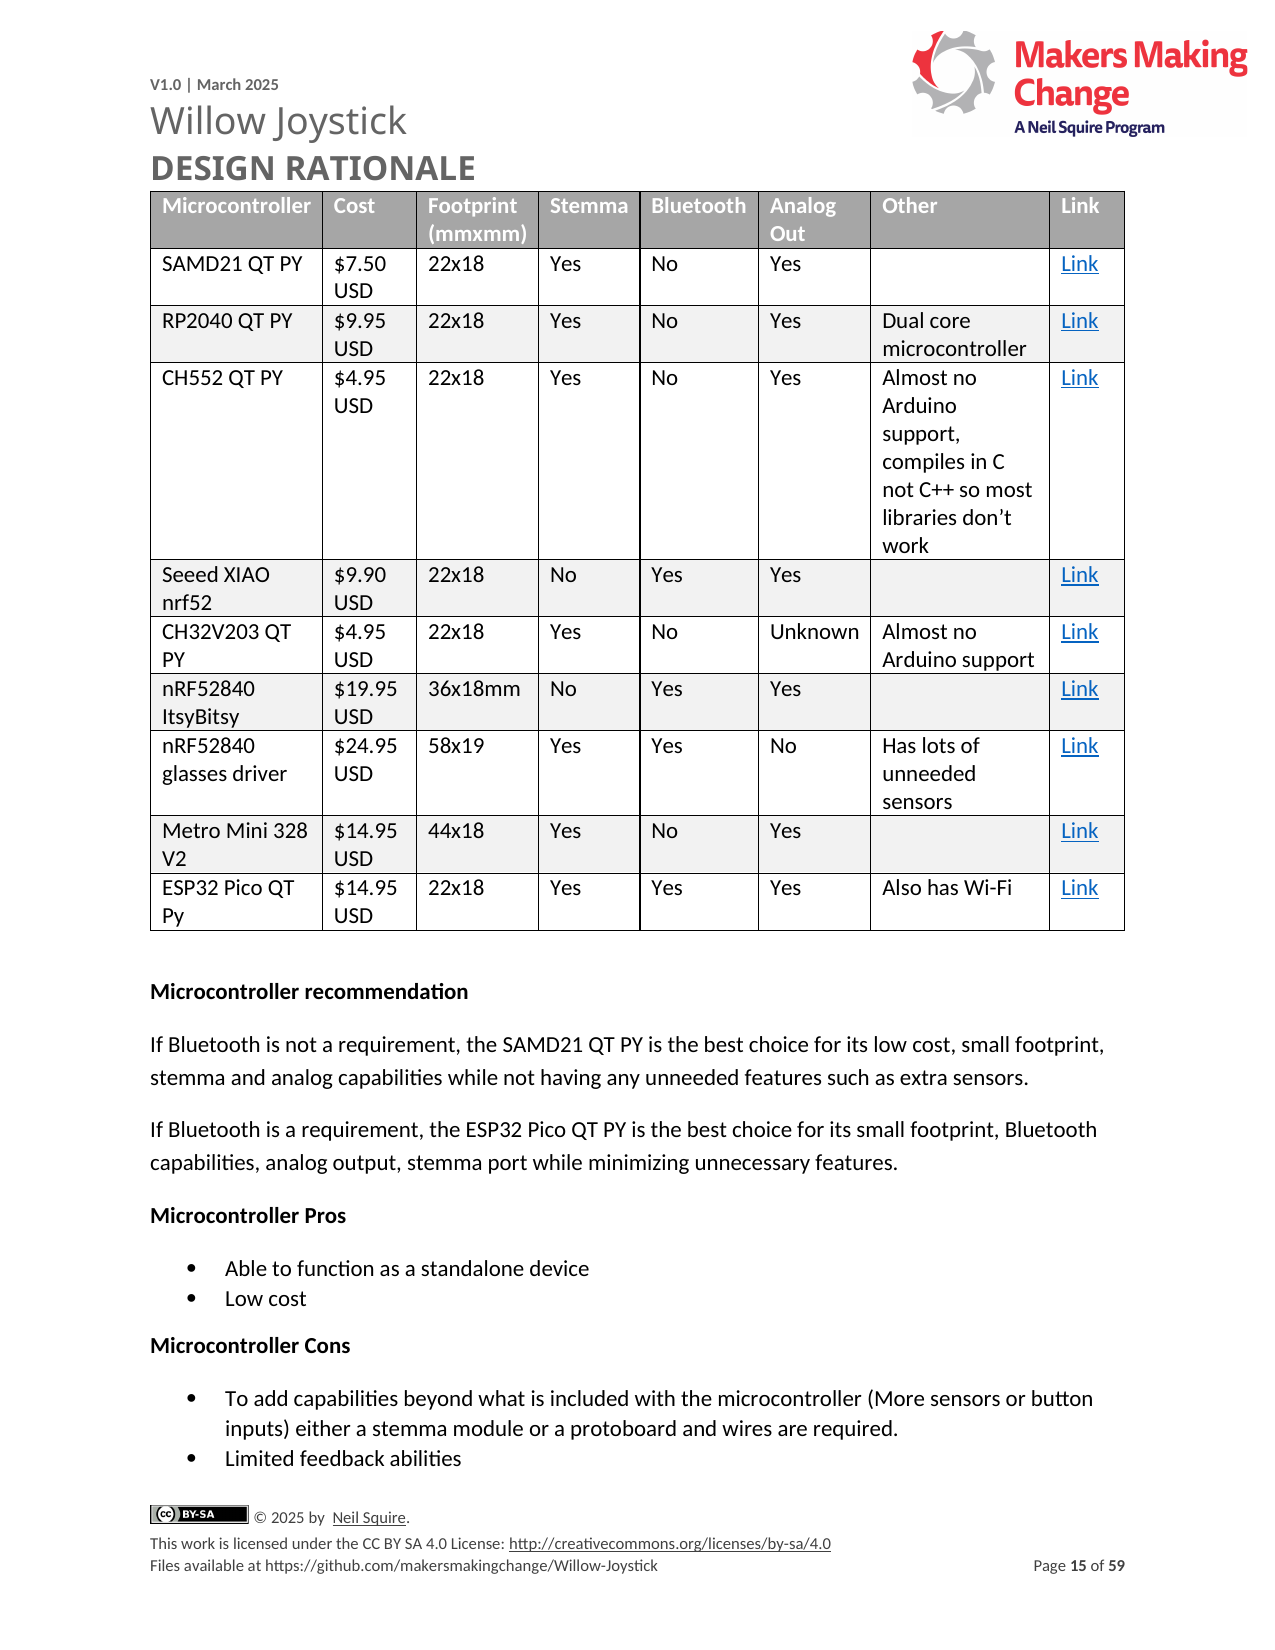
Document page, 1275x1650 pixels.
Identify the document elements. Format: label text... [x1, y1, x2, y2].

table_cell [871, 249, 1049, 305]
table_cell $19.95 USD [323, 674, 416, 730]
text If Bluetooth is not a requirement, the SAMD21 QT PY is the best choice for its low cost, small footprint, stemma and analog capabilities while not having any unneeded features such as extra sensors. [150, 1030, 1125, 1091]
table_cell No [641, 363, 758, 559]
table_cell 22x18 [417, 249, 538, 305]
table_cell Yes [759, 816, 870, 872]
table_cell No [641, 816, 758, 872]
list Limited feedback abilities [187, 1444, 1125, 1472]
table_cell CH32V203 QT PY [151, 617, 322, 673]
table_cell Yes [759, 874, 870, 929]
table_cell 22x18 [417, 560, 538, 616]
text If Bluetooth is a requirement, the ESP32 Pico QT PY is the best choice for its small footprint, Bluetooth capabilities, analog output, stemma port while minimizing unnecessary features. [150, 1116, 1125, 1176]
table_cell No [539, 560, 639, 616]
table_cell Link [1050, 816, 1124, 872]
list To add capabilities beyond what is included with the microcontroller (More sensors or button inputs) either a stemma module or a protoboard and wires are required. [187, 1384, 1125, 1442]
table_cell nRF52840 ItsyBitsy [151, 674, 322, 730]
table_header Stemma [539, 192, 639, 248]
table_cell $4.95 USD [323, 617, 416, 673]
table_cell Yes [539, 874, 639, 929]
table_cell Yes [539, 816, 639, 872]
text Microcontroller recommendation [150, 977, 1125, 1005]
table_cell No [539, 674, 639, 730]
table_header Microcontroller [151, 192, 322, 248]
table_cell $14.95 USD [323, 816, 416, 872]
text Microcontroller Cons [150, 1331, 1125, 1359]
table_cell 44x18 [417, 816, 538, 872]
table_cell Link [1050, 306, 1124, 362]
table_cell [871, 674, 1049, 730]
table_cell $4.95 USD [323, 363, 416, 559]
table_cell RP2040 QT PY [151, 306, 322, 362]
table_cell $7.50 USD [323, 249, 416, 305]
table_cell 36x18mm [417, 674, 538, 730]
table_cell Yes [539, 731, 639, 815]
table_cell Yes [759, 674, 870, 730]
table_cell [871, 560, 1049, 616]
table_cell Almost no Arduino support, compiles in C not C++ so most libraries don’t work [871, 363, 1049, 559]
table_cell ESP32 Pico QT Py [151, 874, 322, 929]
table_cell Link [1050, 617, 1124, 673]
picture [912, 31, 1248, 137]
table_cell 22x18 [417, 306, 538, 362]
table_cell Dual core microcontroller [871, 306, 1049, 362]
table_cell SAMD21 QT PY [151, 249, 322, 305]
table_cell Also has Wi-Fi [871, 874, 1049, 929]
table_cell No [641, 617, 758, 673]
table_cell Unknown [759, 617, 870, 673]
table_cell Link [1050, 731, 1124, 815]
table_header Link [1050, 192, 1124, 248]
picture [150, 1505, 249, 1524]
table_cell Yes [641, 731, 758, 815]
table_cell Yes [759, 306, 870, 362]
table_cell 22x18 [417, 617, 538, 673]
table_cell Yes [539, 363, 639, 559]
table_header Other [871, 192, 1049, 248]
table_header Footprint (mmxmm) [417, 192, 538, 248]
text Microcontroller Pros [150, 1201, 1125, 1229]
table_header Bluetooth [641, 192, 758, 248]
table_cell Yes [539, 249, 639, 305]
table_cell Has lots of unneeded sensors [871, 731, 1049, 815]
table_cell Yes [759, 363, 870, 559]
table_cell 22x18 [417, 874, 538, 929]
table_cell Link [1050, 249, 1124, 305]
table_cell Almost no Arduino support [871, 617, 1049, 673]
table_cell 58x19 [417, 731, 538, 815]
table_cell No [759, 731, 870, 815]
table_cell $9.95 USD [323, 306, 416, 362]
table_cell Yes [641, 874, 758, 929]
table_cell Yes [641, 560, 758, 616]
table_cell Yes [759, 249, 870, 305]
table_cell [871, 816, 1049, 872]
table_cell No [641, 306, 758, 362]
table_cell Link [1050, 363, 1124, 559]
table_cell 22x18 [417, 363, 538, 559]
table_cell $9.90 USD [323, 560, 416, 616]
table_cell $24.95 USD [323, 731, 416, 815]
table_cell No [641, 249, 758, 305]
list Low cost [187, 1284, 1125, 1312]
table_cell Yes [539, 306, 639, 362]
table_cell $14.95 USD [323, 874, 416, 929]
table_cell Yes [539, 617, 639, 673]
table_header Analog Out [759, 192, 870, 248]
table_cell Yes [759, 560, 870, 616]
table_cell Yes [641, 674, 758, 730]
table_cell CH552 QT PY [151, 363, 322, 559]
table_header Cost [323, 192, 416, 248]
list Able to function as a standalone device [187, 1254, 1125, 1282]
table_cell Seeed XIAO nrf52 [151, 560, 322, 616]
table_cell Link [1050, 674, 1124, 730]
table_cell Metro Mini 328 V2 [151, 816, 322, 872]
table_cell Link [1050, 560, 1124, 616]
table_cell nRF52840 glasses driver [151, 731, 322, 815]
table_cell Link [1050, 874, 1124, 929]
